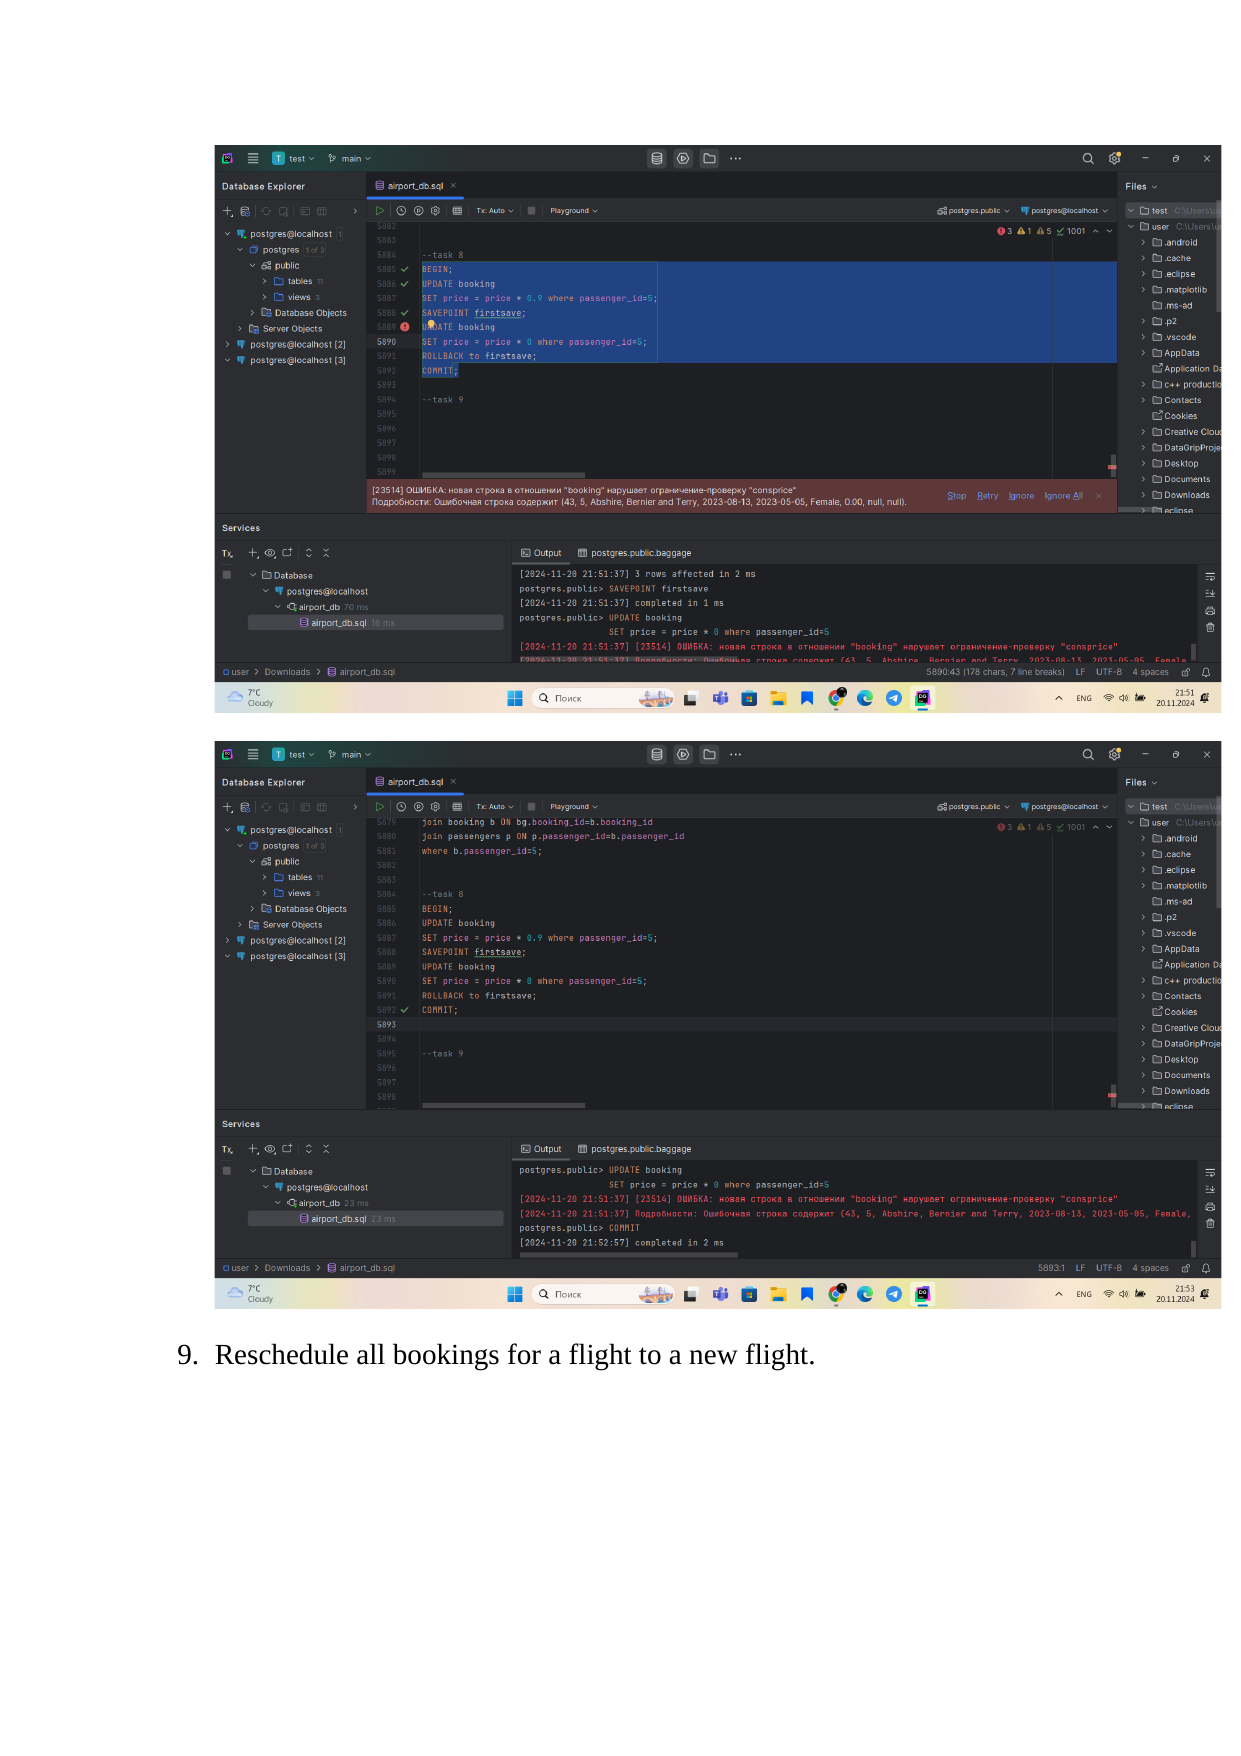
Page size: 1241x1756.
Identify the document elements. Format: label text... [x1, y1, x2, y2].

picture [214, 741, 1222, 1309]
picture [214, 145, 1222, 713]
list Reschedule all bookings for a flight to a new flight. [177, 1337, 1146, 1371]
